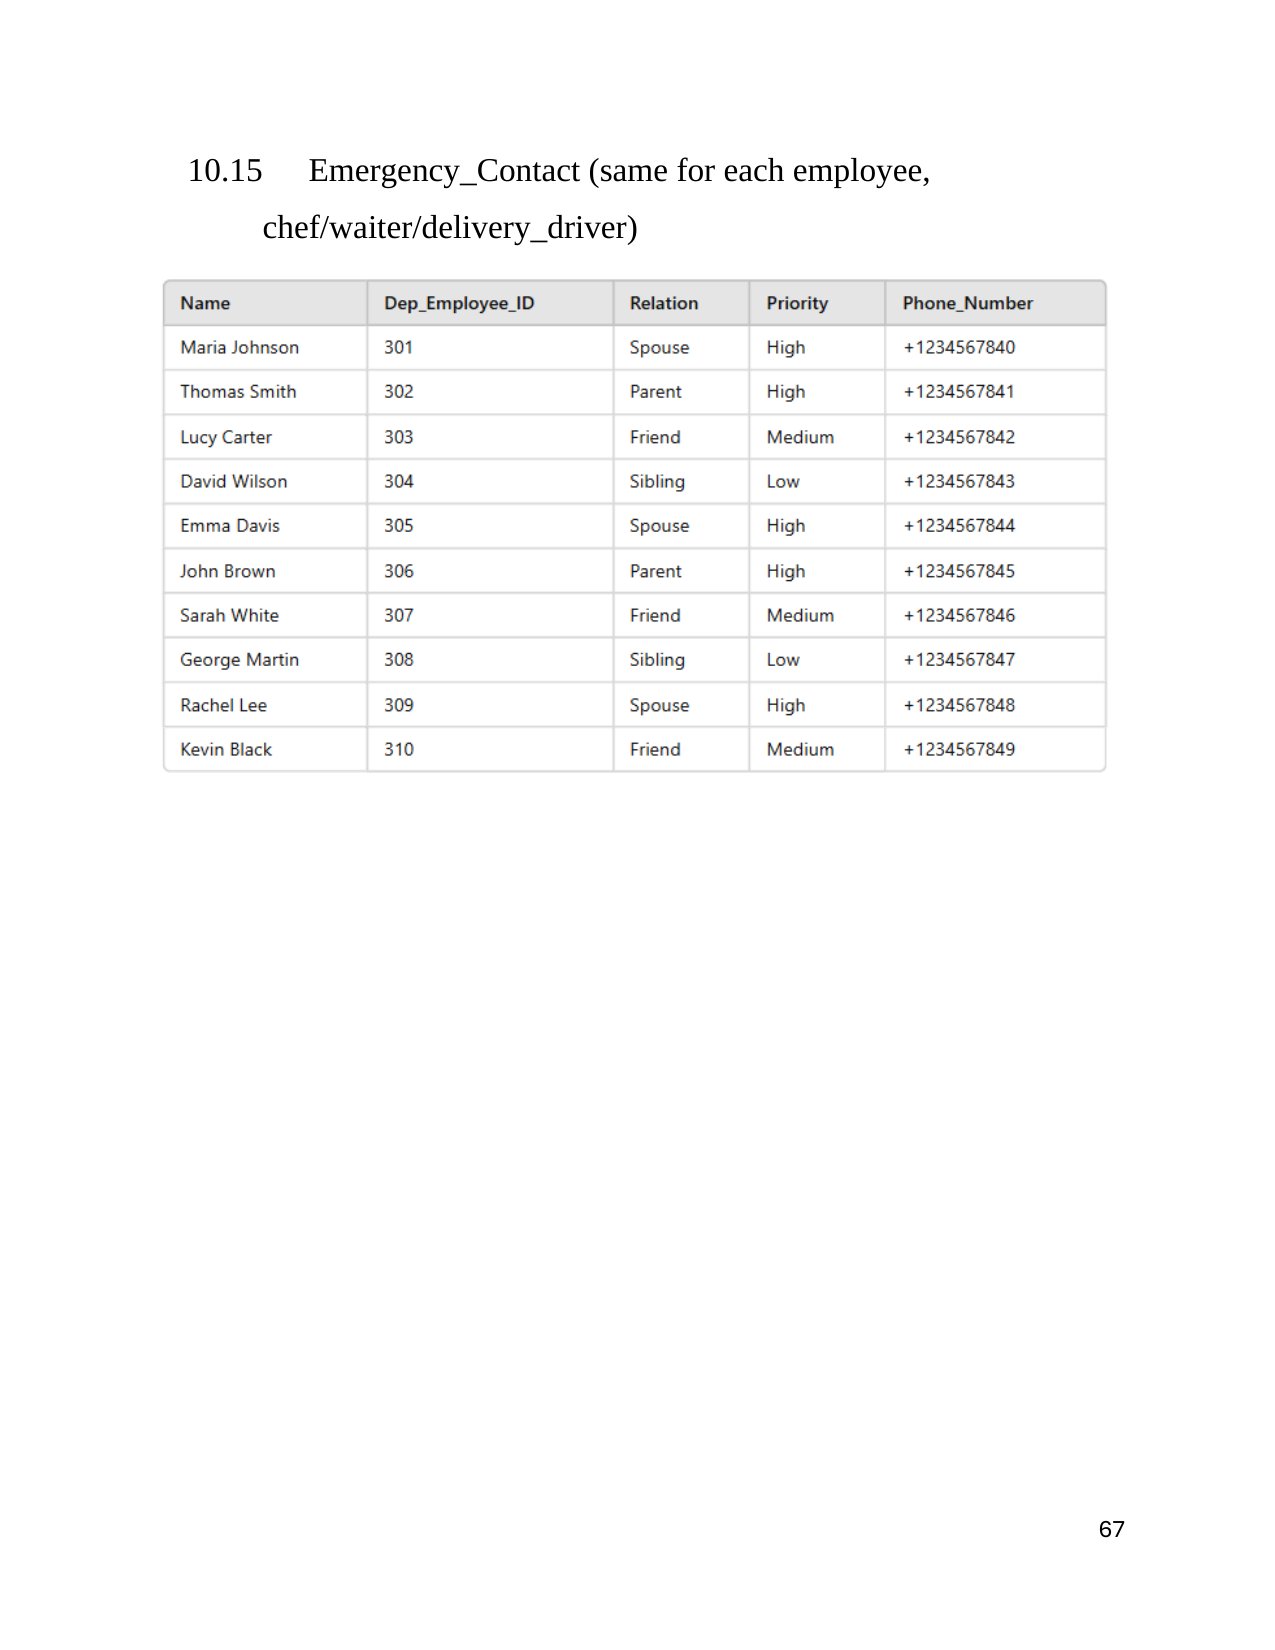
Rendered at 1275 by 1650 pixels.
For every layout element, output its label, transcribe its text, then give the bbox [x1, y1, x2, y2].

picture [150, 273, 1125, 787]
subtitle Emergency_Contact (same for each employee, chef/waiter/delivery_driver) [187, 150, 1125, 246]
